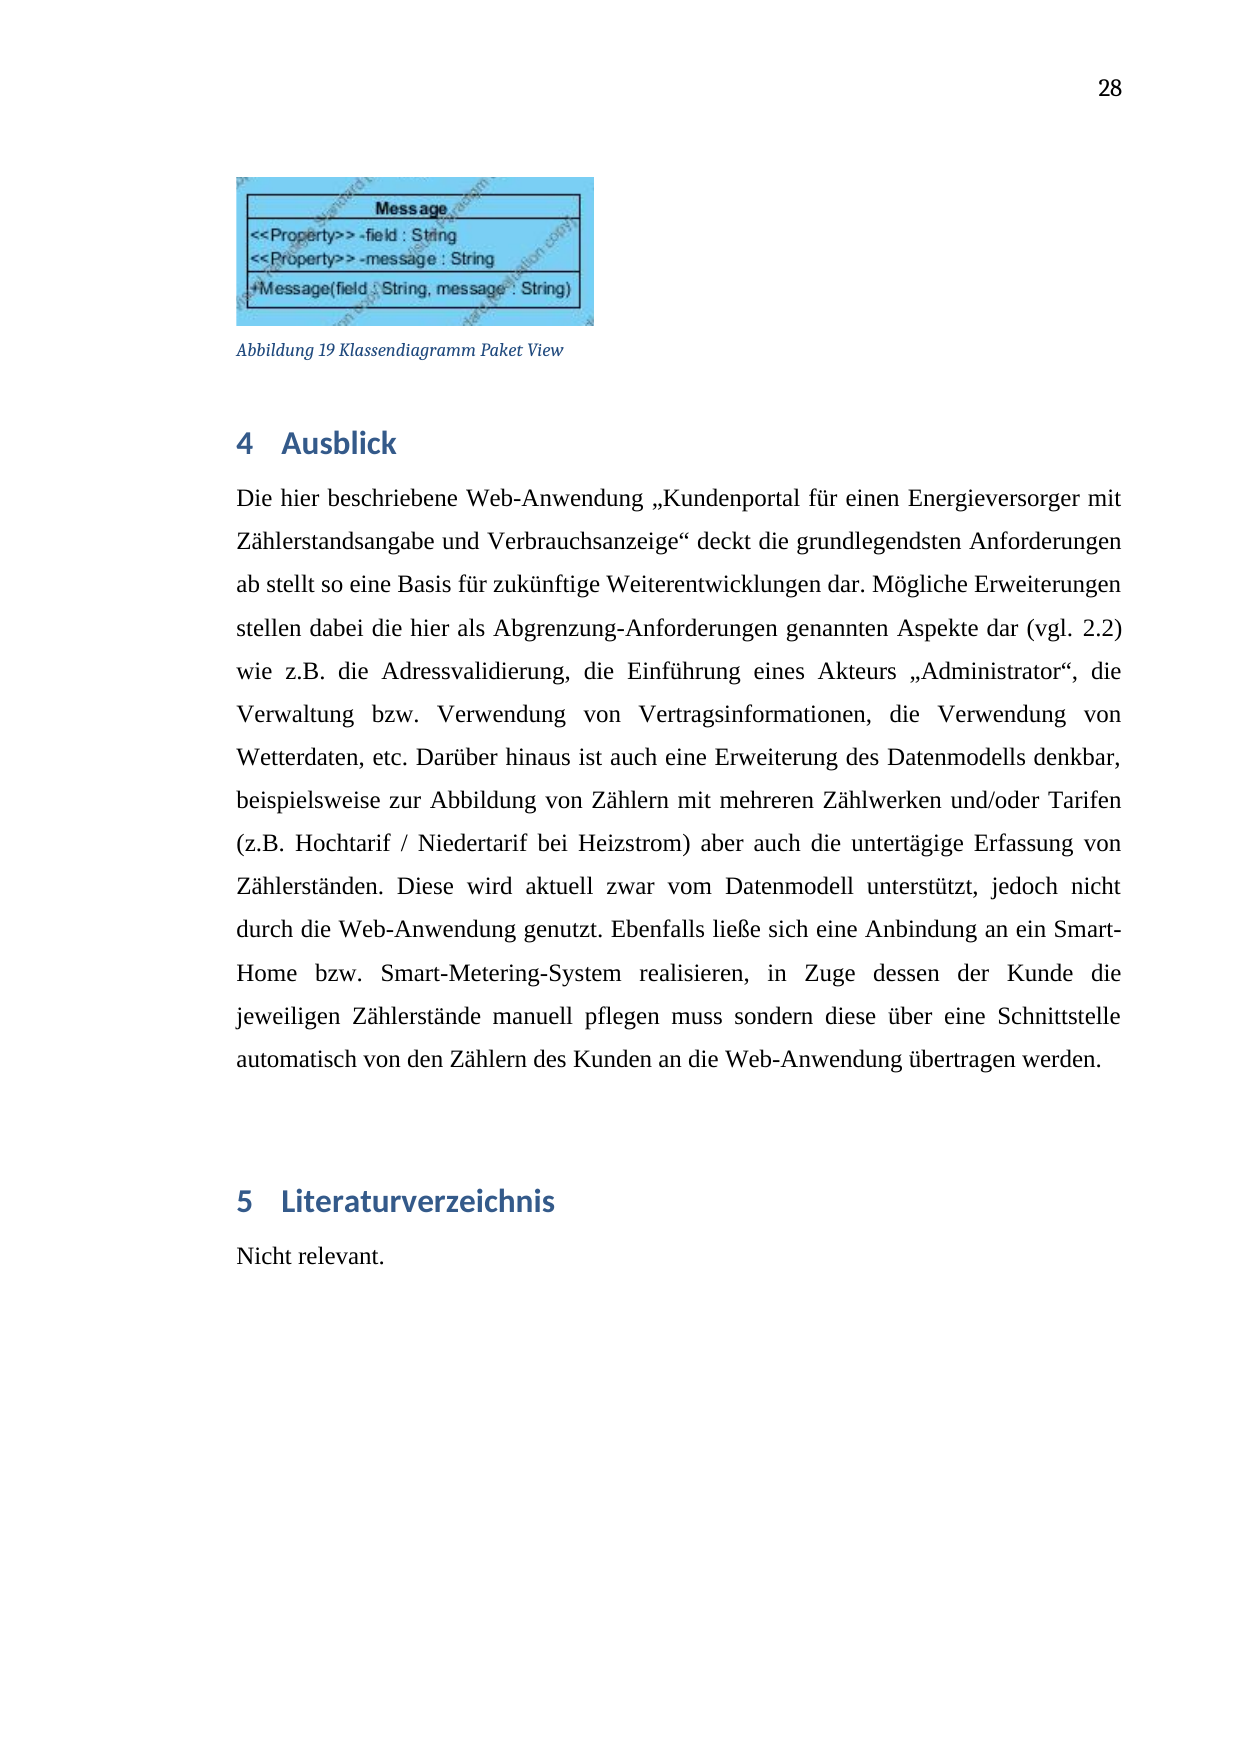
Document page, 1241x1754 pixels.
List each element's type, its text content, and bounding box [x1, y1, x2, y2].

subtitle Ausblick [236, 422, 1122, 463]
subtitle Literaturverzeichnis [236, 1180, 1122, 1221]
text Abbildung 19 Klassendiagramm Paket View [236, 340, 1122, 362]
text Die hier beschriebene Web-Anwendung „Kundenportal für einen Energieversorger mit Zählerstandsangabe und Verbrauchsanzeige“ deckt die grundlegendsten Anforderungen ab stellt so eine Basis für zukünftige Weiterentwicklungen dar. Mögliche Erweiterungen stellen dabei die hier als Abgrenzung-Anforderungen genannten Aspekte dar (vgl. 2.2) wie z.B. die Adressvalidierung, die Einführung eines Akteurs „Administrator“, die Verwaltung bzw. Verwendung von Vertragsinformationen, die Verwendung von Wetterdaten, etc. Darüber hinaus ist auch eine Erweiterung des Datenmodells denkbar, beispielsweise zur Abbildung von Zählern mit mehreren Zählwerken und/oder Tarifen (z.B. Hochtarif / Niedertarif bei Heizstrom) aber auch die untertägige Erfassung von Zählerständen. Diese wird aktuell zwar vom Datenmodell unterstützt, jedoch nicht durch die Web-Anwendung genutzt. Ebenfalls ließe sich eine Anbindung an ein Smart-Home bzw. Smart-Metering-System realisieren, in Zuge dessen der Kunde die jeweiligen Zählerstände manuell pflegen muss sondern diese über eine Schnittstelle automatisch von den Zählern des Kunden an die Web-Anwendung übertragen werden. [236, 483, 1122, 1073]
picture [236, 177, 594, 326]
text Nicht relevant. [236, 1241, 1122, 1270]
